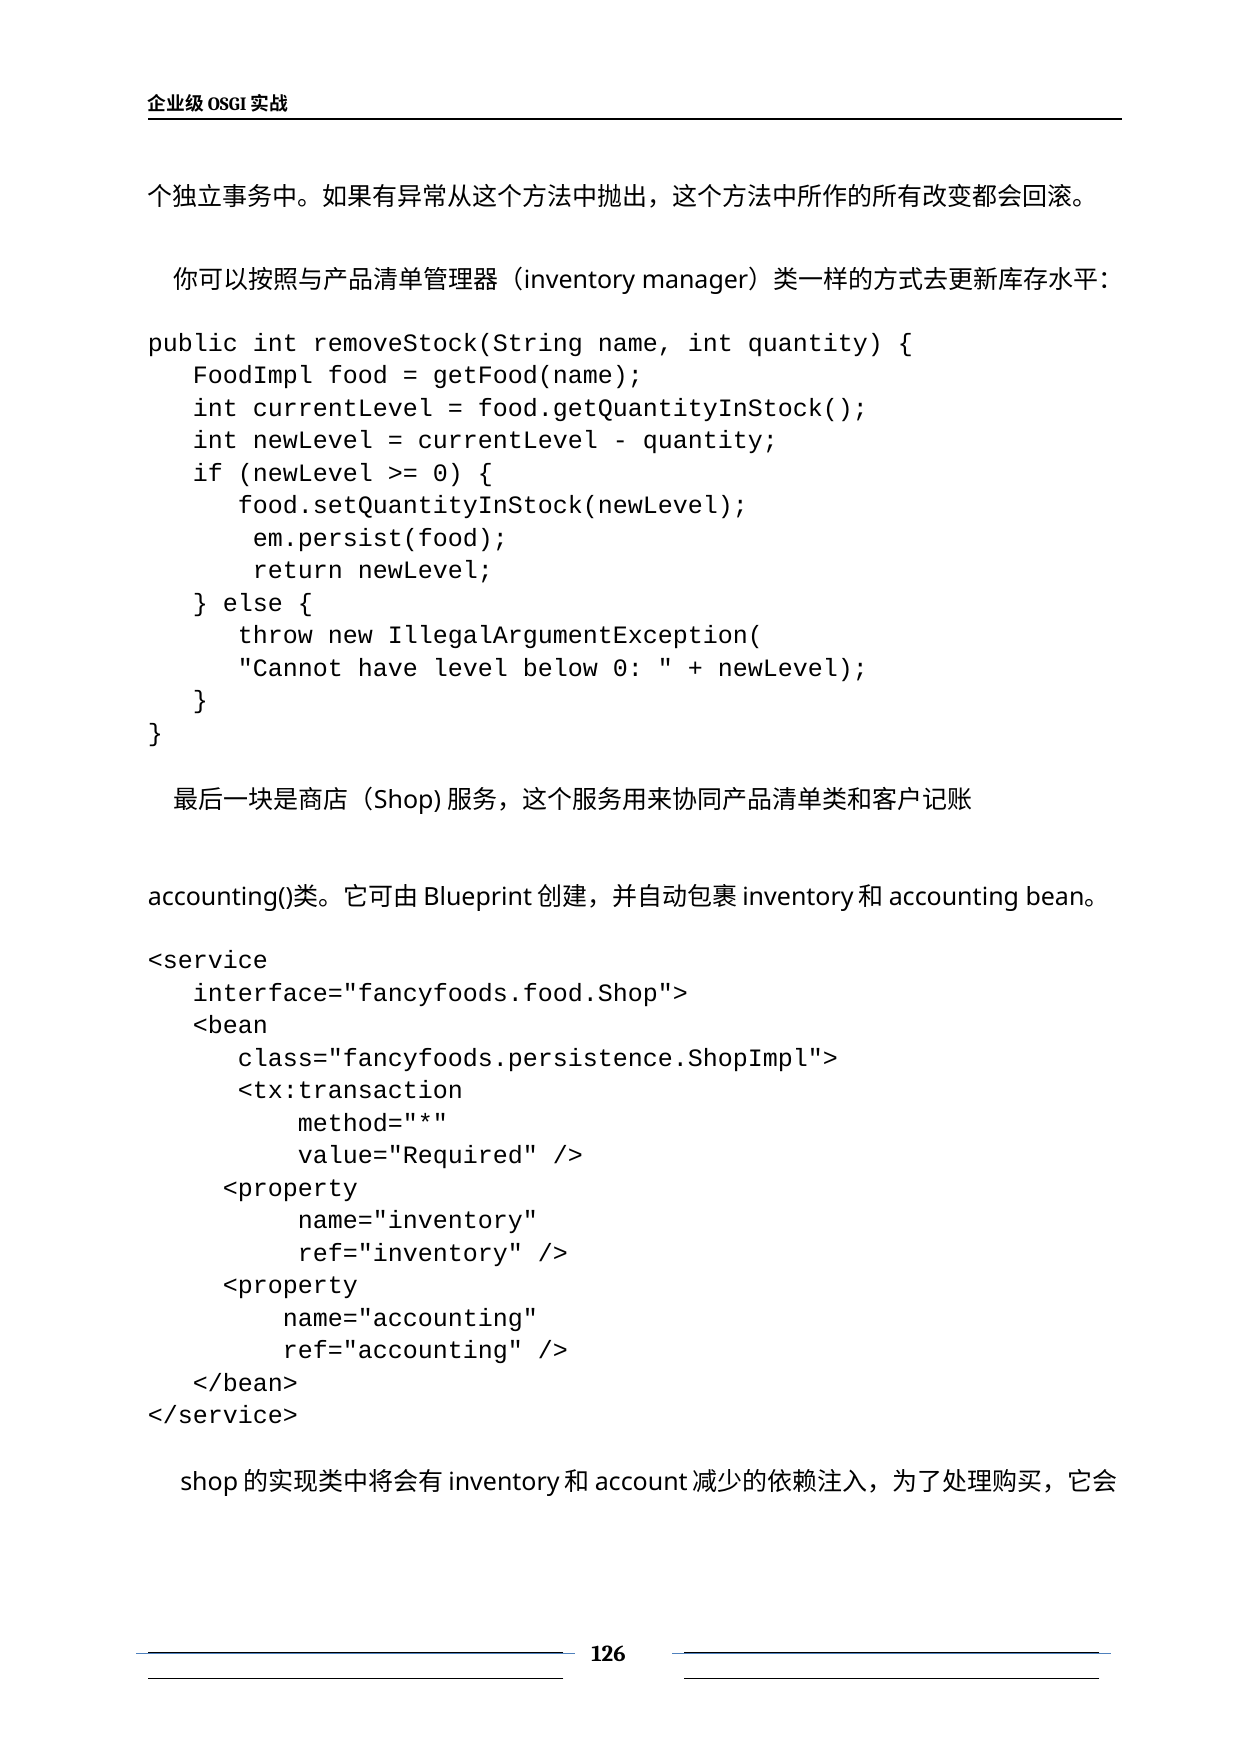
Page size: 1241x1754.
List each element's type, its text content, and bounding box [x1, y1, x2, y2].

text value="Required" /> [148, 1141, 1122, 1173]
text name="accounting" [148, 1303, 1122, 1336]
text "Cannot have level below 0: " + newLevel); [148, 653, 1122, 686]
text interface="fancyfoods.food.Shop"> [148, 978, 1122, 1011]
text } [148, 686, 1122, 718]
text <property [148, 1271, 1122, 1303]
text return newLevel; [148, 556, 1122, 588]
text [148, 162, 1122, 227]
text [148, 1447, 1122, 1512]
text int currentLevel = food.getQuantityInStock(); [148, 393, 1122, 426]
text ref="accounting" /> [148, 1336, 1122, 1368]
text <bean [148, 1011, 1122, 1043]
text public int removeStock(String name, int quantity) { [148, 328, 1122, 361]
text throw new IllegalArgumentException( [148, 621, 1122, 653]
text } else { [148, 588, 1122, 621]
text em.persist(food); [148, 523, 1122, 556]
text </service> [148, 1401, 1122, 1433]
text } [148, 718, 1122, 751]
text <service [148, 946, 1122, 978]
text ref="inventory" /> [148, 1238, 1122, 1271]
text name="inventory" [148, 1206, 1122, 1238]
text if (newLevel >= 0) { [148, 458, 1122, 491]
text 最后一块是商店（Shop) 服务，这个服务用来协同产品清单类和客户记账accounting()类。它可由Blueprint创建，并自动包裹inventory和accounting bean。 [148, 765, 1122, 927]
text method="*" [148, 1108, 1122, 1141]
text class="fancyfoods.persistence.ShopImpl"> [148, 1043, 1122, 1076]
text food.setQuantityInStock(newLevel); [148, 491, 1122, 523]
text </bean> [148, 1368, 1122, 1401]
text <property [148, 1173, 1122, 1206]
text 你可以按照与产品清单管理器（inventory manager）类一样的方式去更新库存水平： [148, 245, 1122, 310]
text int newLevel = currentLevel - quantity; [148, 426, 1122, 458]
text <tx:transaction [148, 1076, 1122, 1108]
text FoodImpl food = getFood(name); [148, 361, 1122, 393]
